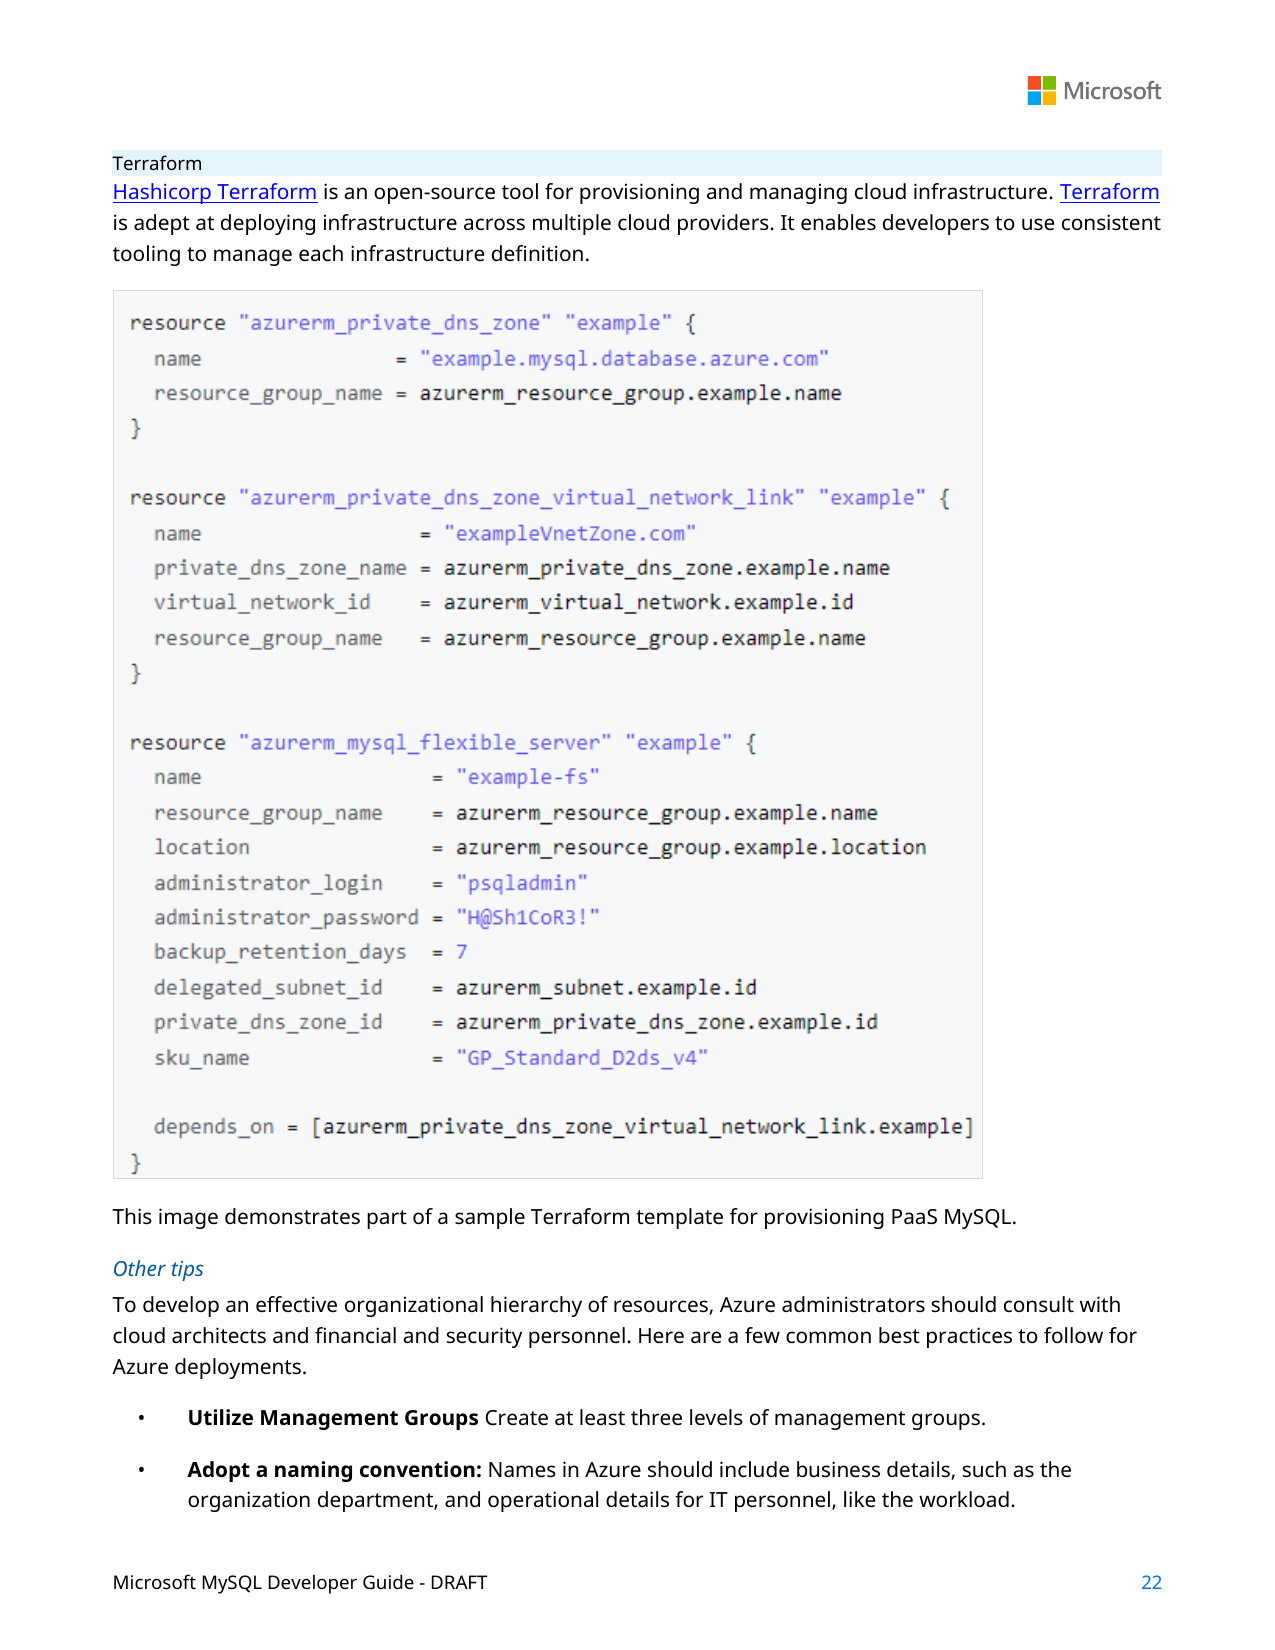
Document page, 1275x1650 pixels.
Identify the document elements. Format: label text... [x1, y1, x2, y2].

text To develop an effective organizational hierarchy of resources, Azure administrators should consult with cloud architects and financial and security personnel. Here are a few common best practices to follow for Azure deployments. [112, 1291, 1162, 1380]
list Utilize Management Groups Create at least three levels of management groups. [137, 1403, 1162, 1432]
text Hashicorp Terraform is an open-source tool for provisioning and managing cloud infrastructure. Terraform is adept at deploying infrastructure across multiple cloud providers. It enables developers to use consistent tooling to manage each infrastructure definition. [112, 177, 1162, 267]
list Adopt a naming convention: Names in Azure should include business details, such as the organization department, and operational details for IT personnel, like the workload. [137, 1455, 1162, 1514]
subtitle Other tips [112, 1254, 1162, 1282]
picture [114, 291, 982, 1178]
picture [1026, 75, 1163, 107]
subtitle Terraform [112, 150, 1162, 176]
text This image demonstrates part of a sample Terraform template for provisioning PaaS MySQL. [112, 1202, 1162, 1231]
